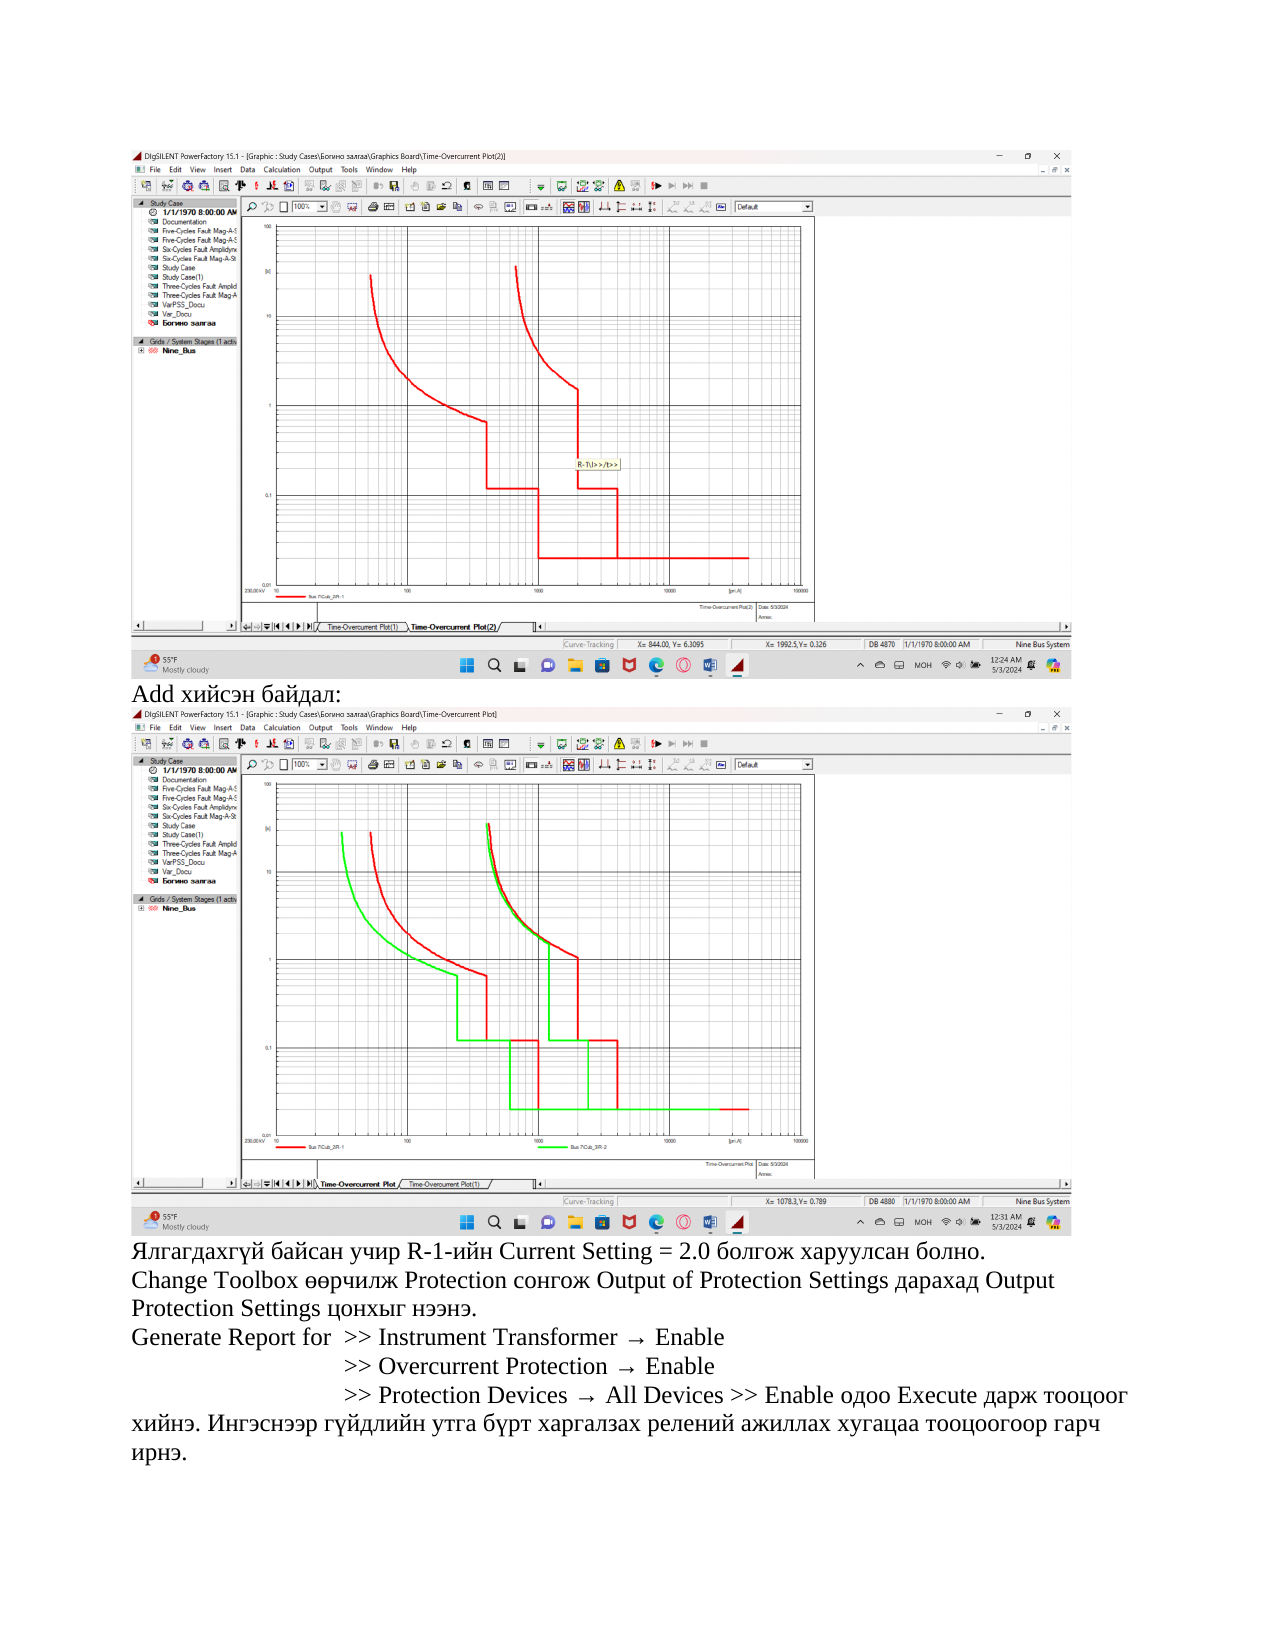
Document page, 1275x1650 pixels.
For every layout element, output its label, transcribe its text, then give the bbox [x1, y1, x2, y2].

picture [131, 150, 1072, 679]
text Ялгагдахгүй байсан учир R-1-ийн Current Setting = 2.0 болгож харуулсан болно. [131, 1236, 1148, 1265]
picture [131, 707, 1072, 1236]
text Add хийсэн байдал: [131, 679, 1148, 707]
text Change Toolbox өөрчилж Protection сонгож Output of Protection Settings дарахад Output Protection Settings цонхыг нээнэ. [131, 1265, 1148, 1322]
text Generate Report for >> Instrument Transformer → Enable [131, 1322, 1148, 1351]
text >> Overcurrent Protection → Enable [131, 1351, 1148, 1380]
text >> Protection Devices → All Devices >> Enable одоо Execute дарж тооцоог хийнэ. Ингэснээр гүйдлийн утга бүрт харгалзах релений ажиллах хугацаа тооцоогоор гарч ирнэ. [131, 1380, 1148, 1466]
